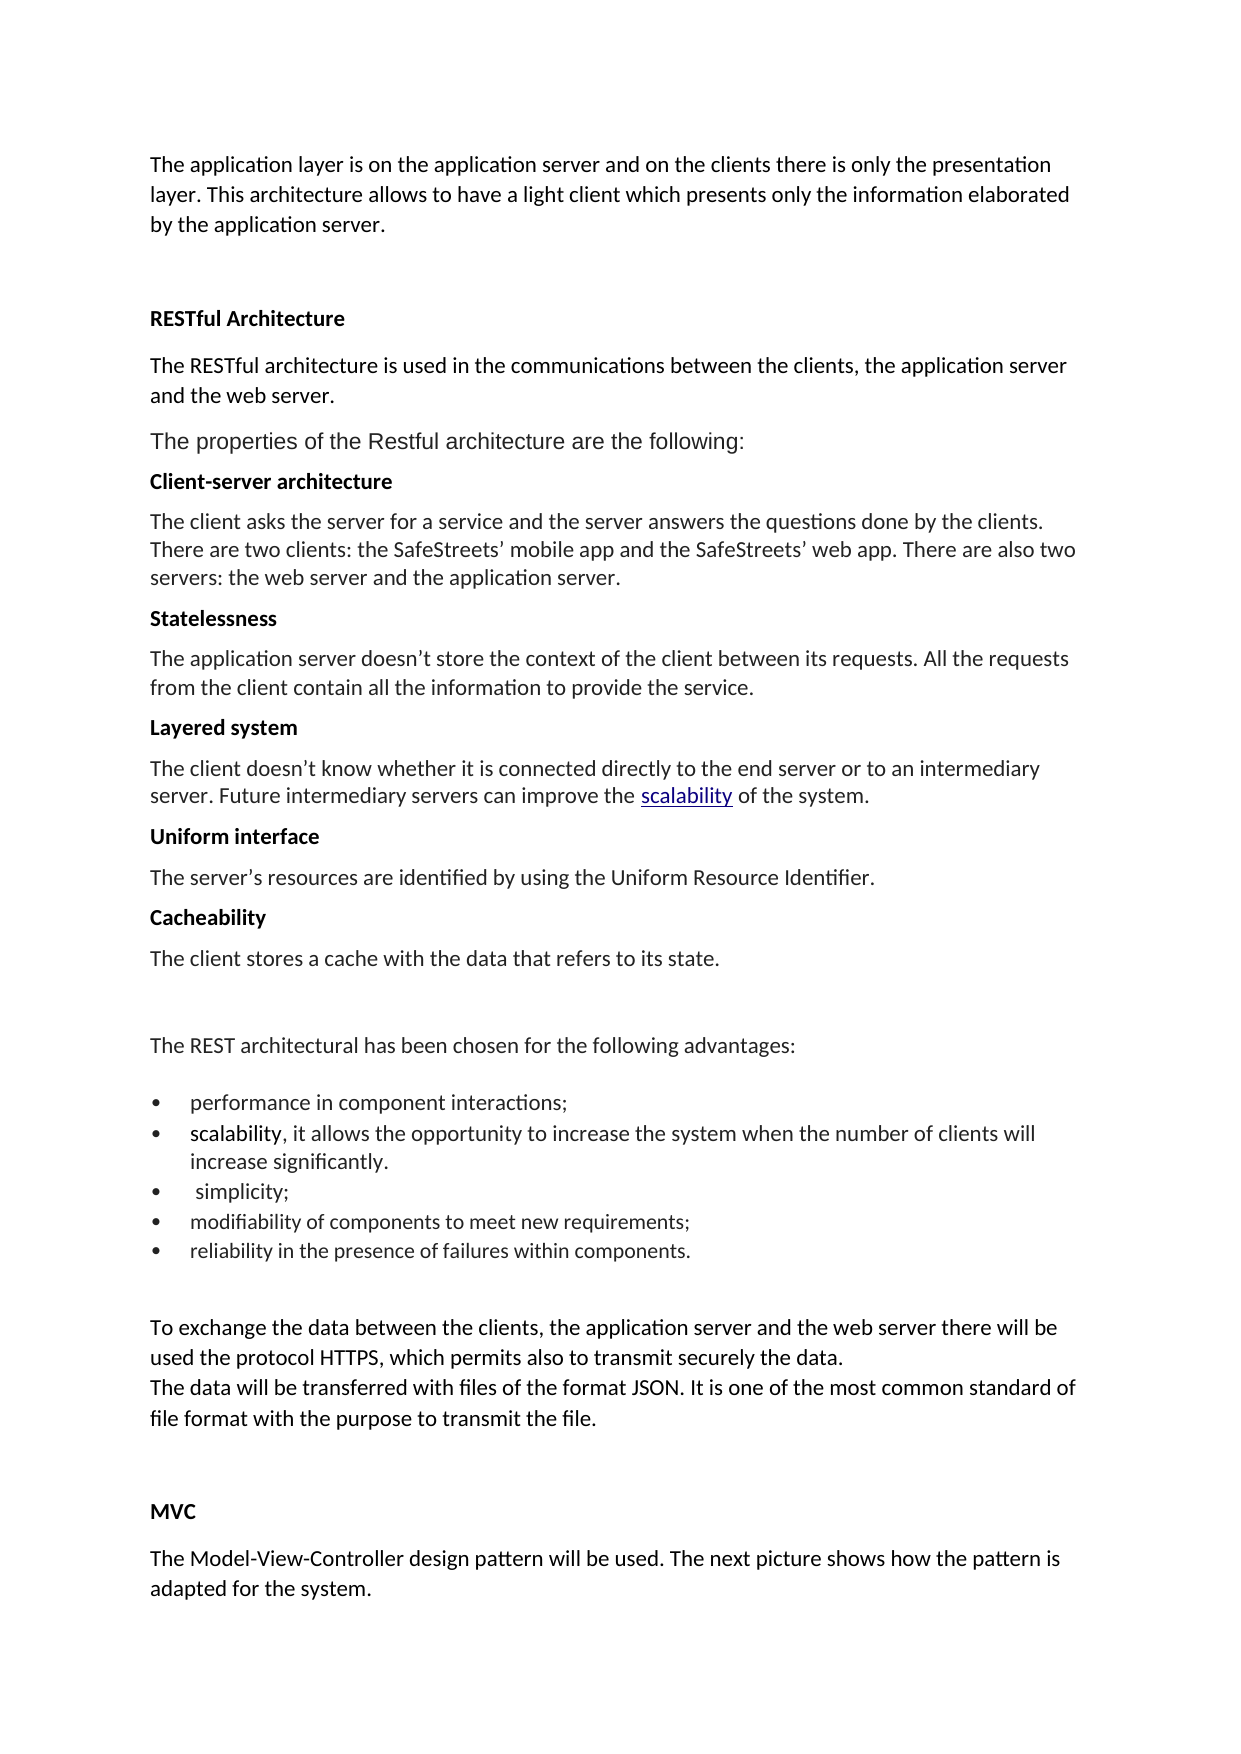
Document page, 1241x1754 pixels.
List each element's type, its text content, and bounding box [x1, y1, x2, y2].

text The client asks the server for a service and the server answers the questions done by the clients. There are two clients: the SafeStreets’ mobile app and the SafeStreets’ web app. There are also two servers: the web server and the application server. [150, 507, 1090, 592]
text The server’s resources are identified by using the Uniform Resource Identifier. [150, 863, 1090, 891]
text The application layer is on the application server and on the clients there is only the presentation layer. This architecture allows to have a light client which presents only the information elaborated by the application server. [150, 150, 1090, 238]
text Statelessness [150, 604, 1090, 632]
text To exchange the data between the clients, the application server and the web server there will be used the protocol HTTPS, which permits also to transmit securely the data. The data will be transferred with files of the format JSON. It is one of the most common standard of file format with the purpose to transmit the file. [150, 1313, 1090, 1432]
list scalability, it allows the opportunity to increase the system when the number of clients will increase significantly. [152, 1119, 1090, 1175]
text The application server doesn’t store the context of the client between its requests. All the requests from the client contain all the information to provide the service. [150, 644, 1090, 701]
text The RESTful architecture is used in the communications between the clients, the application server and the web server. [150, 351, 1090, 409]
text The client doesn’t know whether it is connected directly to the end server or to an intermediary server. Future intermediary servers can improve the scalability of the system. [150, 754, 1090, 810]
list modifiability of components to meet new requirements; [152, 1208, 1090, 1234]
text The Model-View-Controller design pattern will be used. The next picture shows how the pattern is adapted for the system. [150, 1544, 1090, 1603]
text The REST architectural has been chosen for the following advantages: [150, 1031, 1090, 1059]
text Client-server architecture [150, 467, 1090, 495]
text Cacheability [150, 903, 1090, 931]
text The client stores a cache with the data that refers to its state. [150, 944, 1090, 972]
text Uniform interface [150, 822, 1090, 850]
list reliability in the presence of failures within components. [152, 1237, 1090, 1264]
text RESTful Architecture [150, 304, 1090, 332]
text Layered system [150, 713, 1090, 741]
list simplicity; [152, 1177, 1090, 1205]
list performance in component interactions; [152, 1088, 1090, 1116]
text MVC [150, 1497, 1090, 1526]
text The properties of the Restful architecture are the following: [150, 428, 1090, 454]
